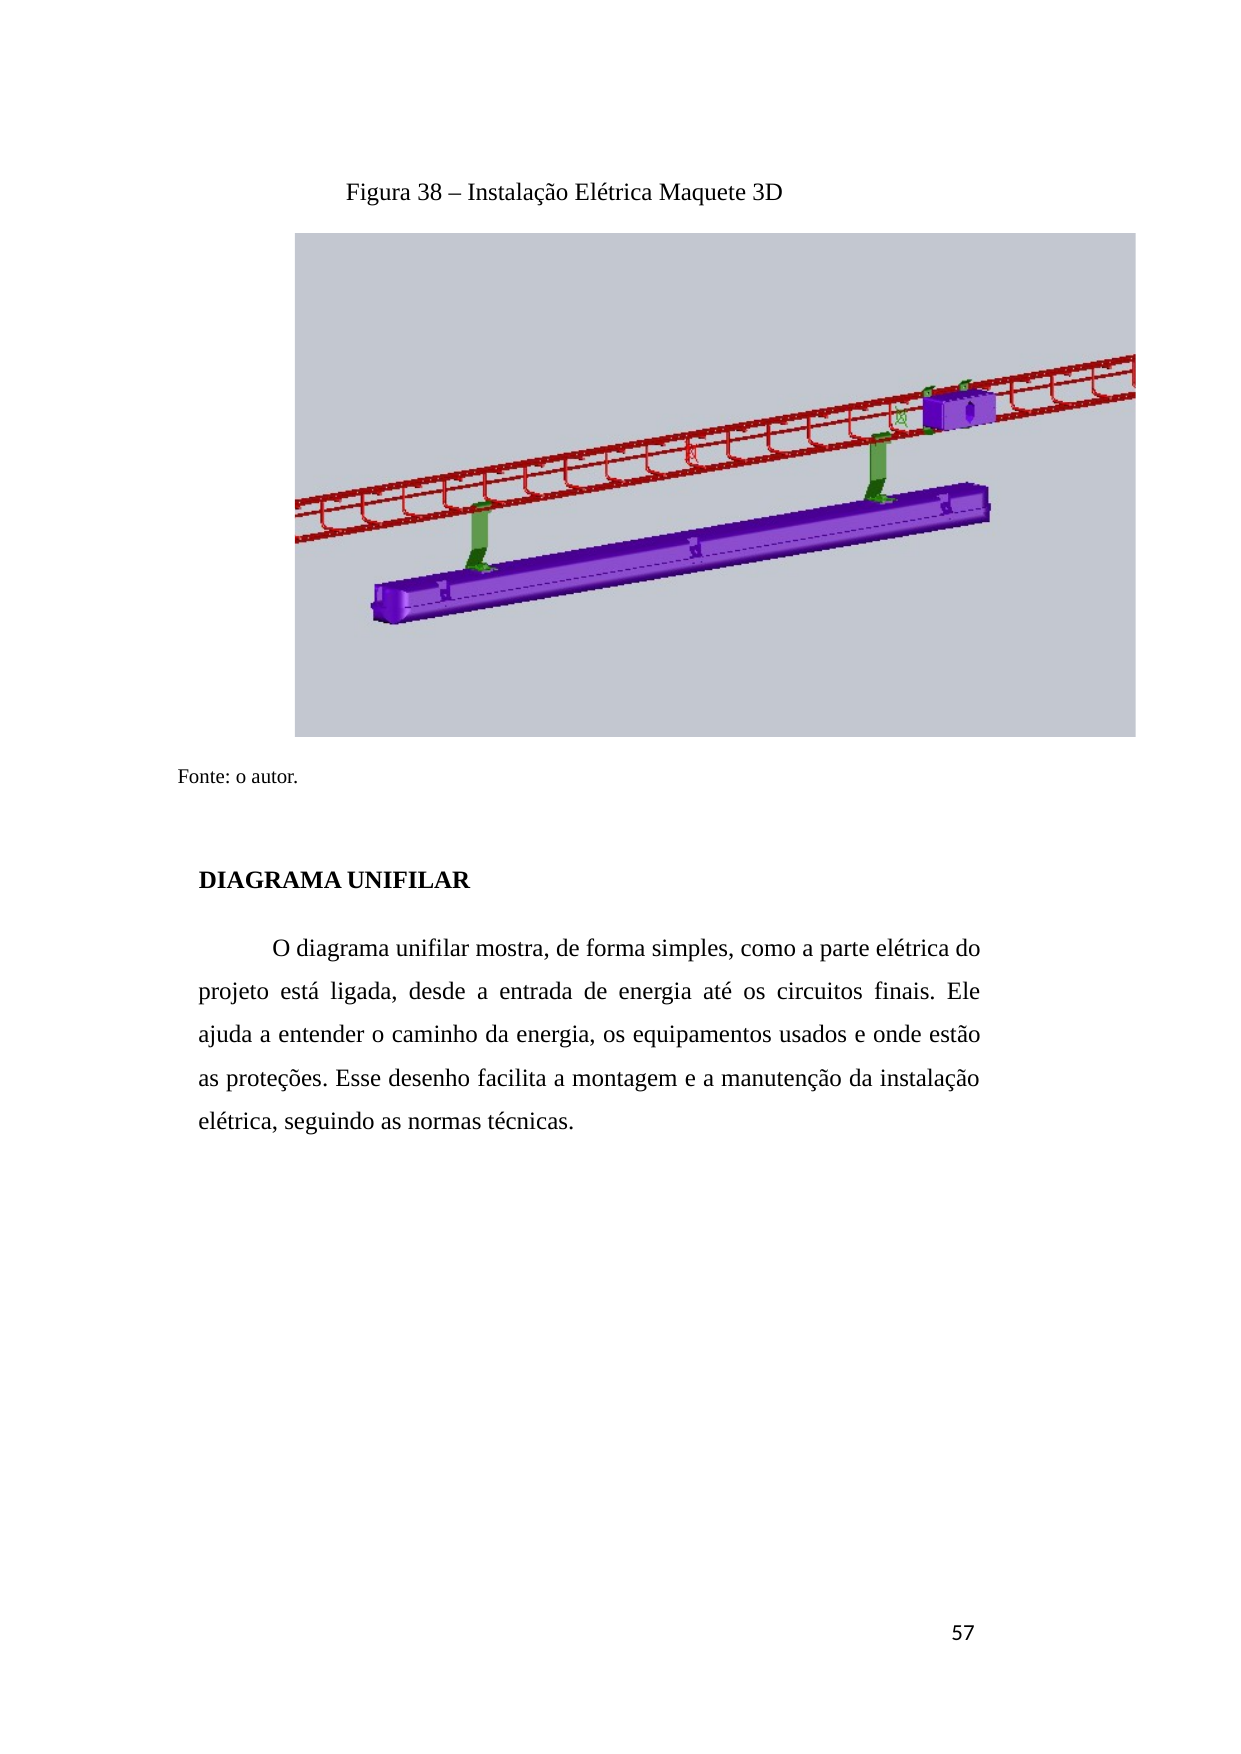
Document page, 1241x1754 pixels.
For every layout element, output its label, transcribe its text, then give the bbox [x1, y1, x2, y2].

subtitle DIAGRAMA UNIFILAR [199, 865, 978, 894]
text Figura 38 – Instalação Elétrica Maquete 3D [346, 177, 1063, 206]
text O diagrama unifilar mostra, de forma simples, como a parte elétrica do projeto está ligada, desde a entrada de energia até os circuitos finais. Ele ajuda a entender o caminho da energia, os equipamentos usados e onde estão as proteções. Esse desenho facilita a montagem e a manutenção da instalação elétrica, seguindo as normas técnicas. [198, 933, 981, 1134]
text Fonte: o autor. [177, 764, 1063, 788]
picture [294, 233, 1136, 737]
